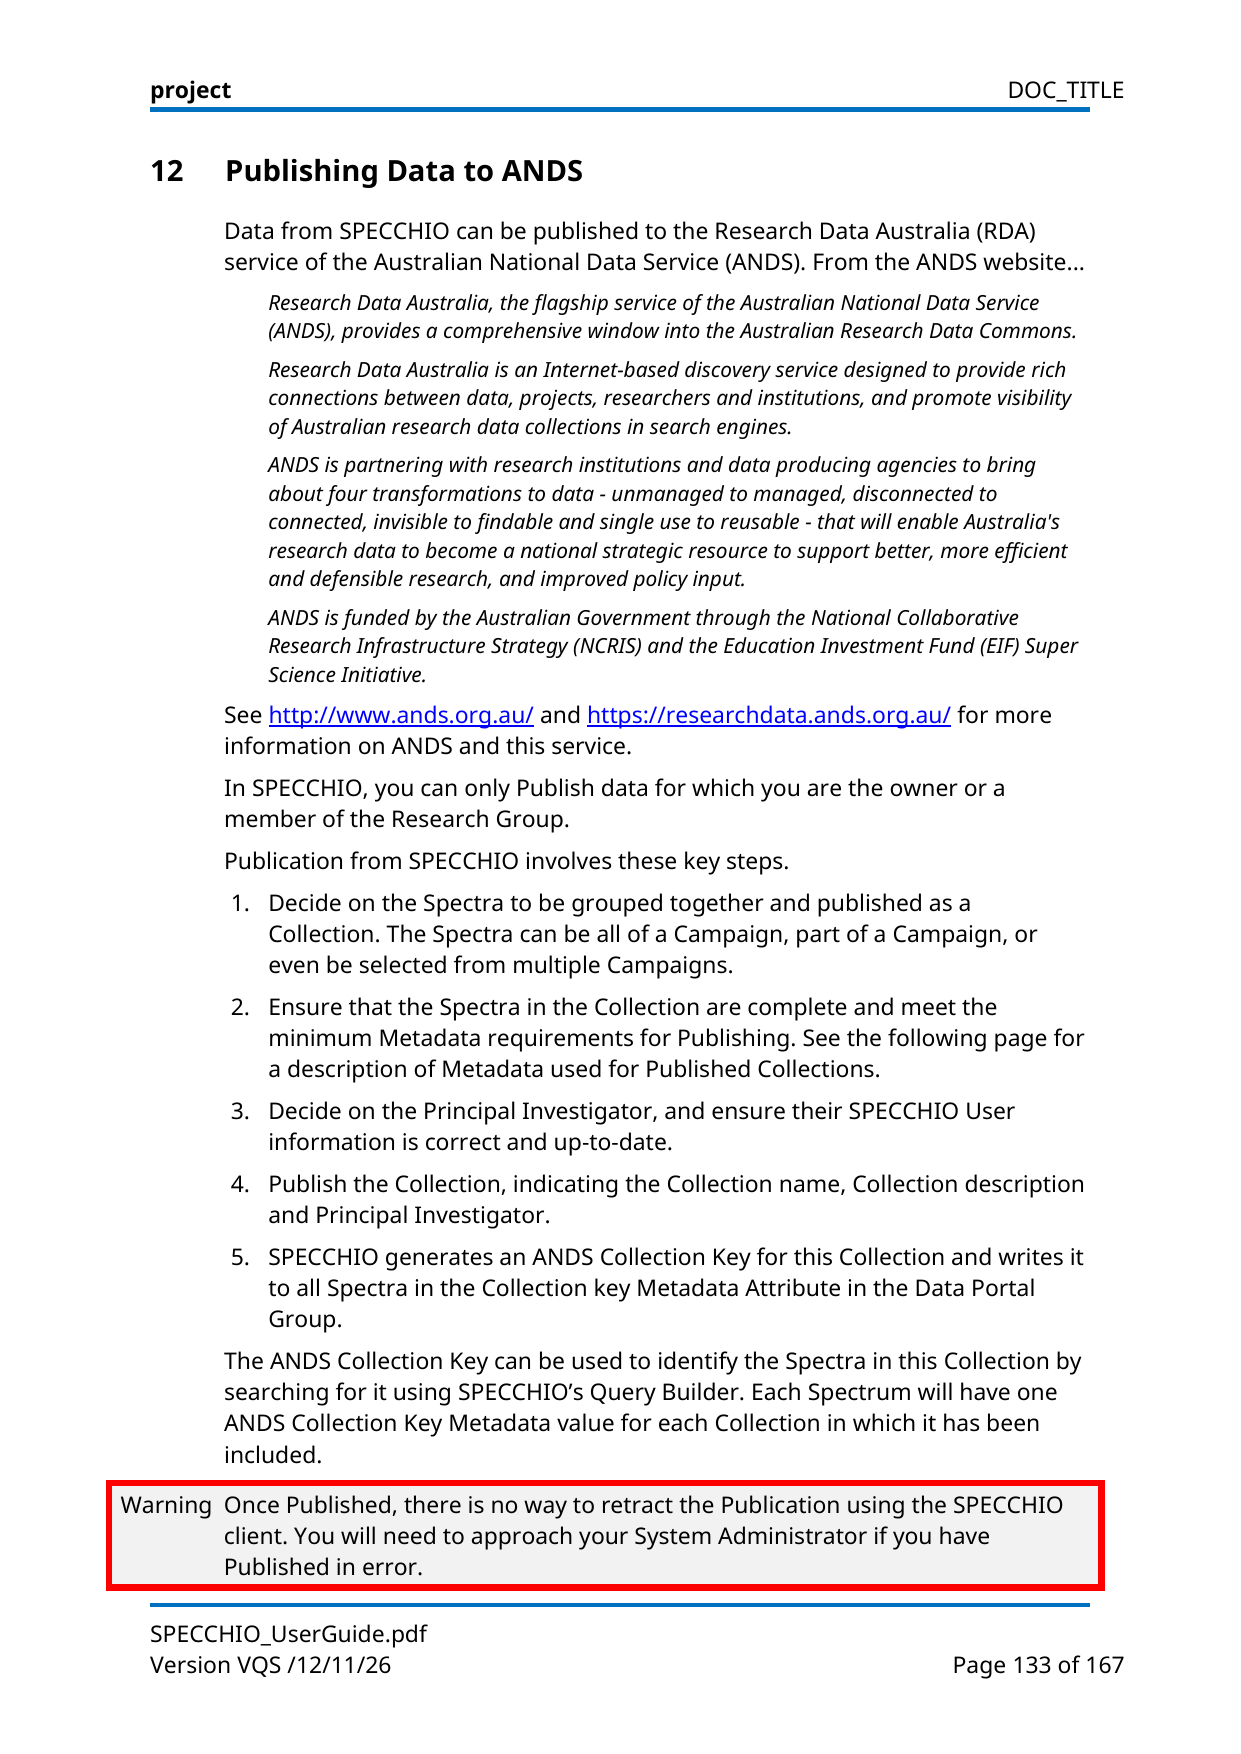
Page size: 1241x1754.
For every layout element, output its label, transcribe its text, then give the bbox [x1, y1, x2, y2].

text Publish the Collection, indicating the Collection name, Collection description and Principal Investigator. [231, 1168, 1090, 1230]
text Publication from SPECCHIO involves these key steps. [224, 845, 1090, 876]
text Ensure that the Spectra in the Collection are complete and meet the minimum Metadata requirements for Publishing. See the following page for a description of Metadata used for Published Collections. [231, 991, 1090, 1084]
text Research Data Australia, the flagship service of the Australian National Data Service (ANDS), provides a comprehensive window into the Australian Research Data Commons. [268, 288, 1090, 344]
text Decide on the Principal Investigator, and ensure their SPECCHIO User information is correct and up-to-date. [231, 1095, 1090, 1157]
text Data from SPECCHIO can be published to the Research Data Australia (RDA) service of the Australian National Data Service (ANDS). From the ANDS website... [224, 215, 1090, 277]
text ANDS is partnering with research institutions and data producing agencies to bring about four transformations to data - unmanaged to managed, disconnected to connected, invisible to findable and single use to reusable - that will enable Australia's research data to become a national strategic resource to support better, more efficient and defensible research, and improved policy input. [268, 451, 1090, 593]
text Warning Once Published, there is no way to retract the Publication using the SPECCHIO client. You will need to approach your System Administrator if you have Published in error. [112, 1486, 1098, 1584]
text Research Data Australia is an Internet-based discovery service designed to provide rich connections between data, projects, researchers and institutions, and promote visibility of Australian research data collections in search engines. [268, 355, 1090, 440]
text See http://www.ands.org.au/ and https://researchdata.ands.org.au/ for more information on ANDS and this service. [224, 699, 1090, 761]
subtitle Publishing Data to ANDS [150, 150, 1090, 190]
text The ANDS Collection Key can be used to identify the Spectra in this Collection by searching for it using SPECCHIO’s Query Builder. Each Spectrum will have one ANDS Collection Key Metadata value for each Collection in which it has been included. [224, 1345, 1090, 1470]
text Decide on the Spectra to be grouped together and published as a Collection. The Spectra can be all of a Campaign, part of a Campaign, or even be selected from multiple Campaigns. [231, 886, 1090, 980]
text SPECCHIO generates an ANDS Collection Key for this Collection and writes it to all Spectra in the Collection key Metadata Attribute in the Data Portal Group. [231, 1241, 1090, 1334]
text In SPECCHIO, you can only Publish data for which you are the owner or a member of the Research Group. [224, 772, 1090, 834]
text ANDS is funded by the Australian Government through the National Collaborative Research Infrastructure Strategy (NCRIS) and the Education Investment Fund (EIF) Super Science Initiative. [268, 603, 1090, 688]
